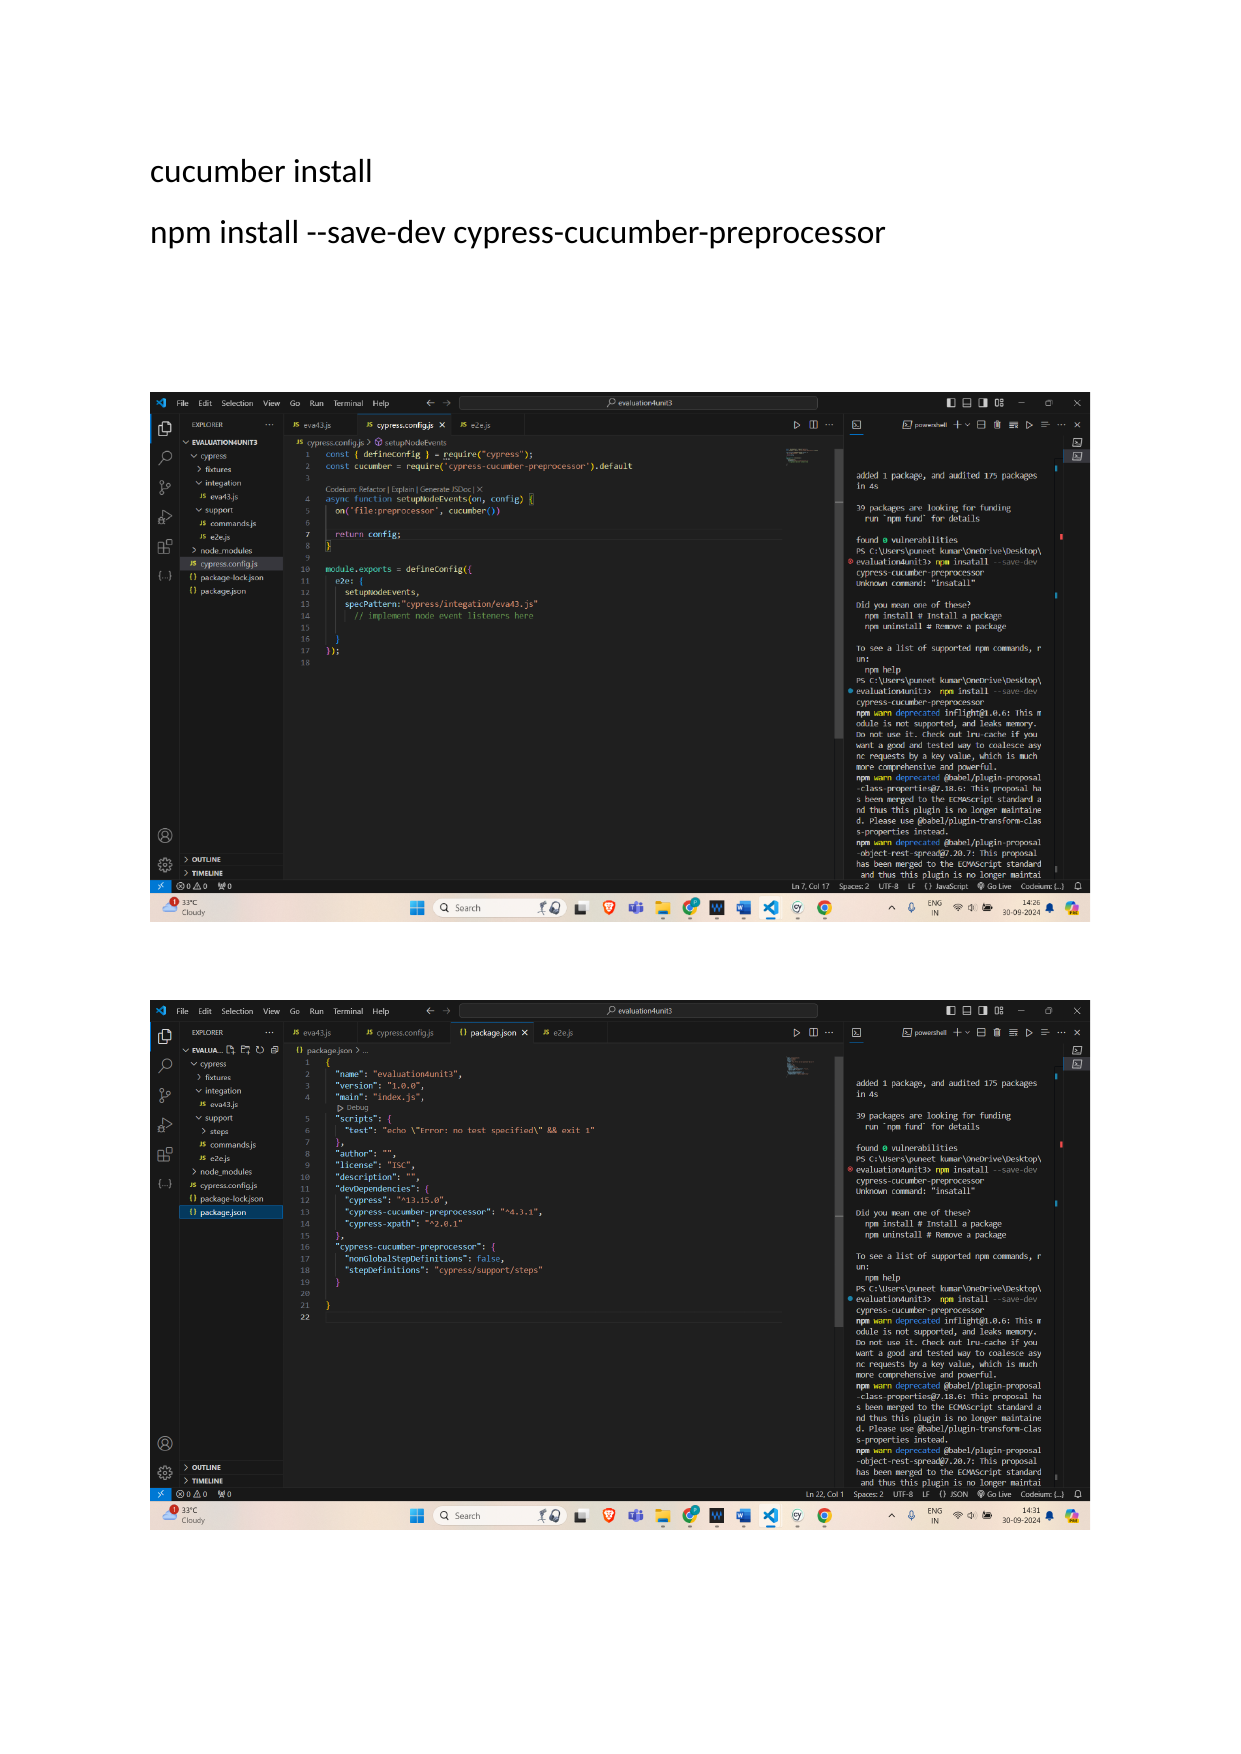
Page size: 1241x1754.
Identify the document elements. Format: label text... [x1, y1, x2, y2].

text cucumber install [150, 150, 1090, 191]
picture [150, 1000, 1091, 1530]
picture [150, 392, 1091, 922]
text npm install --save-dev cypress-cucumber-preprocessor [150, 211, 1090, 251]
